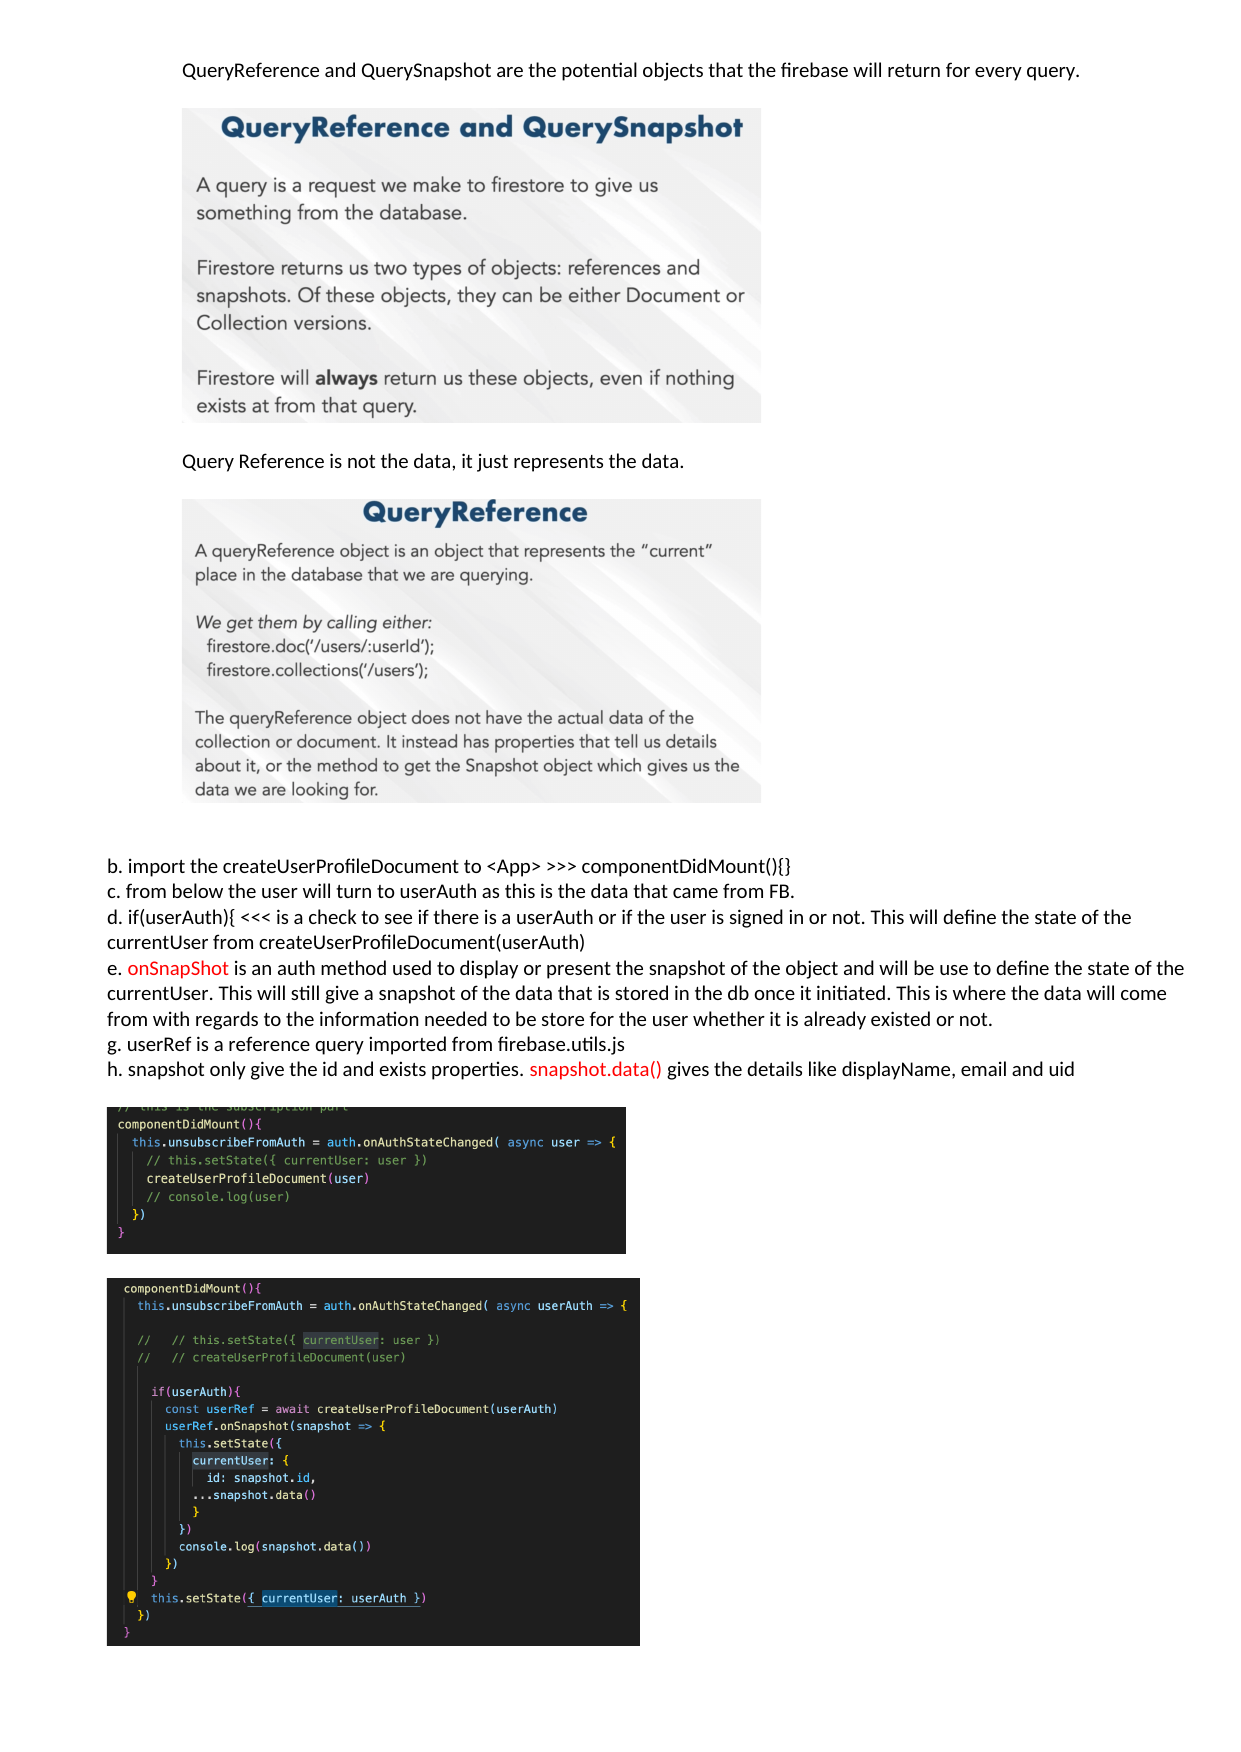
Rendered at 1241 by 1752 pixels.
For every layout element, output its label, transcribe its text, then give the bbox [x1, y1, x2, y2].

text h. snapshot only give the id and exists properties. snapshot.data() gives the details like displayName, email and uid [107, 1057, 1208, 1082]
picture [181, 499, 762, 803]
text QueryReference and QuerySnapshot are the potential objects that the firebase will return for every query. [107, 57, 1208, 83]
text b. import the createUserProfileDocument to <App> >>> componentDidMount(){} [32, 853, 1208, 879]
text currentUser from createUserProfileDocument(userAuth) [32, 929, 1208, 955]
text Query Reference is not the data, it just represents the data. [107, 448, 1208, 474]
text e. onSnapShot is an auth method used to display or present the snapshot of the object and will be use to define the state of the [32, 955, 1208, 980]
text g. userRef is a reference query imported from firebase.utils.js [107, 1031, 1208, 1057]
text d. if(userAuth){ <<< is a check to see if there is a userAuth or if the user is signed in or not. This will define the state of the [32, 904, 1208, 929]
picture [181, 108, 762, 423]
text currentUser. This will still give a snapshot of the data that is stored in the db once it initiated. This is where the data will come from with regards to the information needed to be store for the user whether it is already existed or not. [107, 980, 1208, 1031]
picture [106, 1107, 626, 1254]
picture [106, 1278, 640, 1646]
text c. from below the user will turn to userAuth as this is the data that came from FB. [32, 879, 1208, 904]
